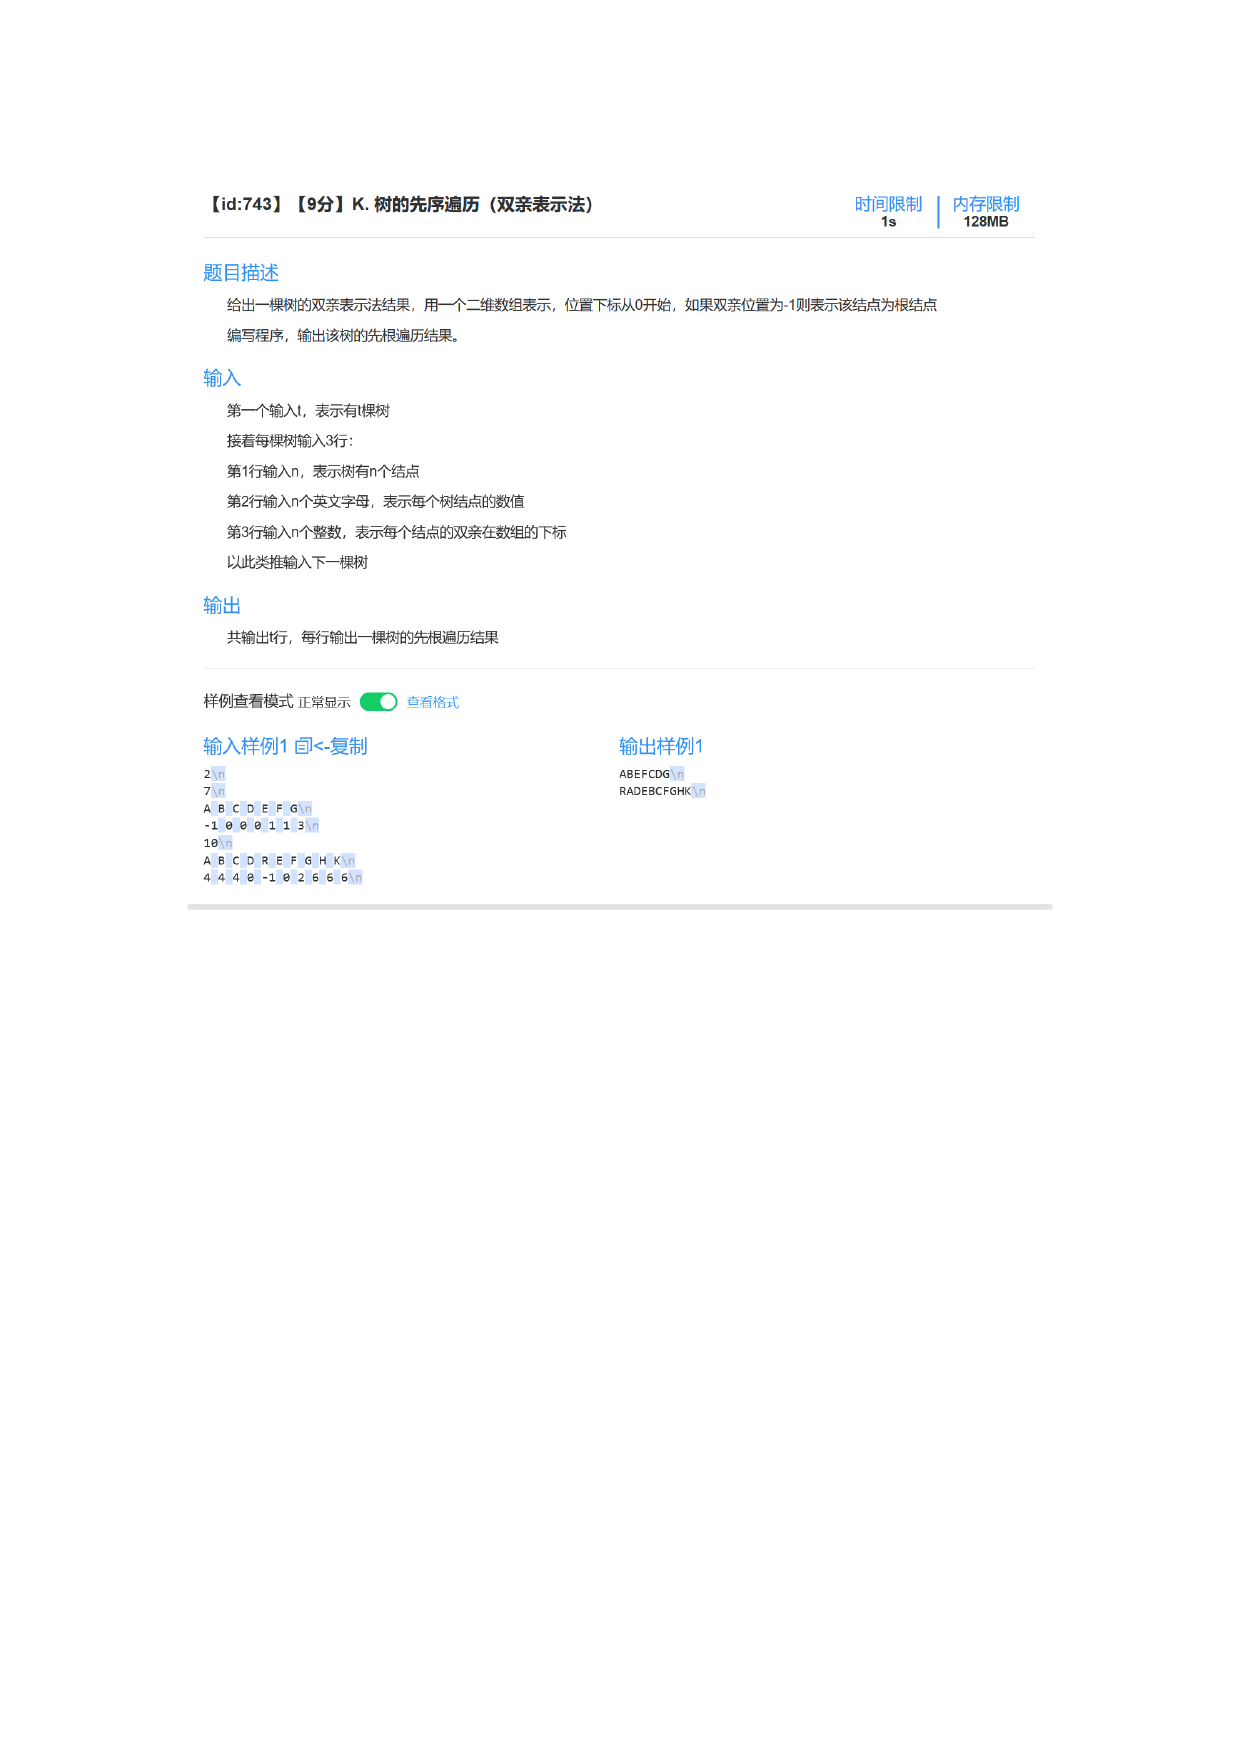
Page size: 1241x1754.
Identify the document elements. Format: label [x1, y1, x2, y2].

picture [187, 162, 1053, 910]
